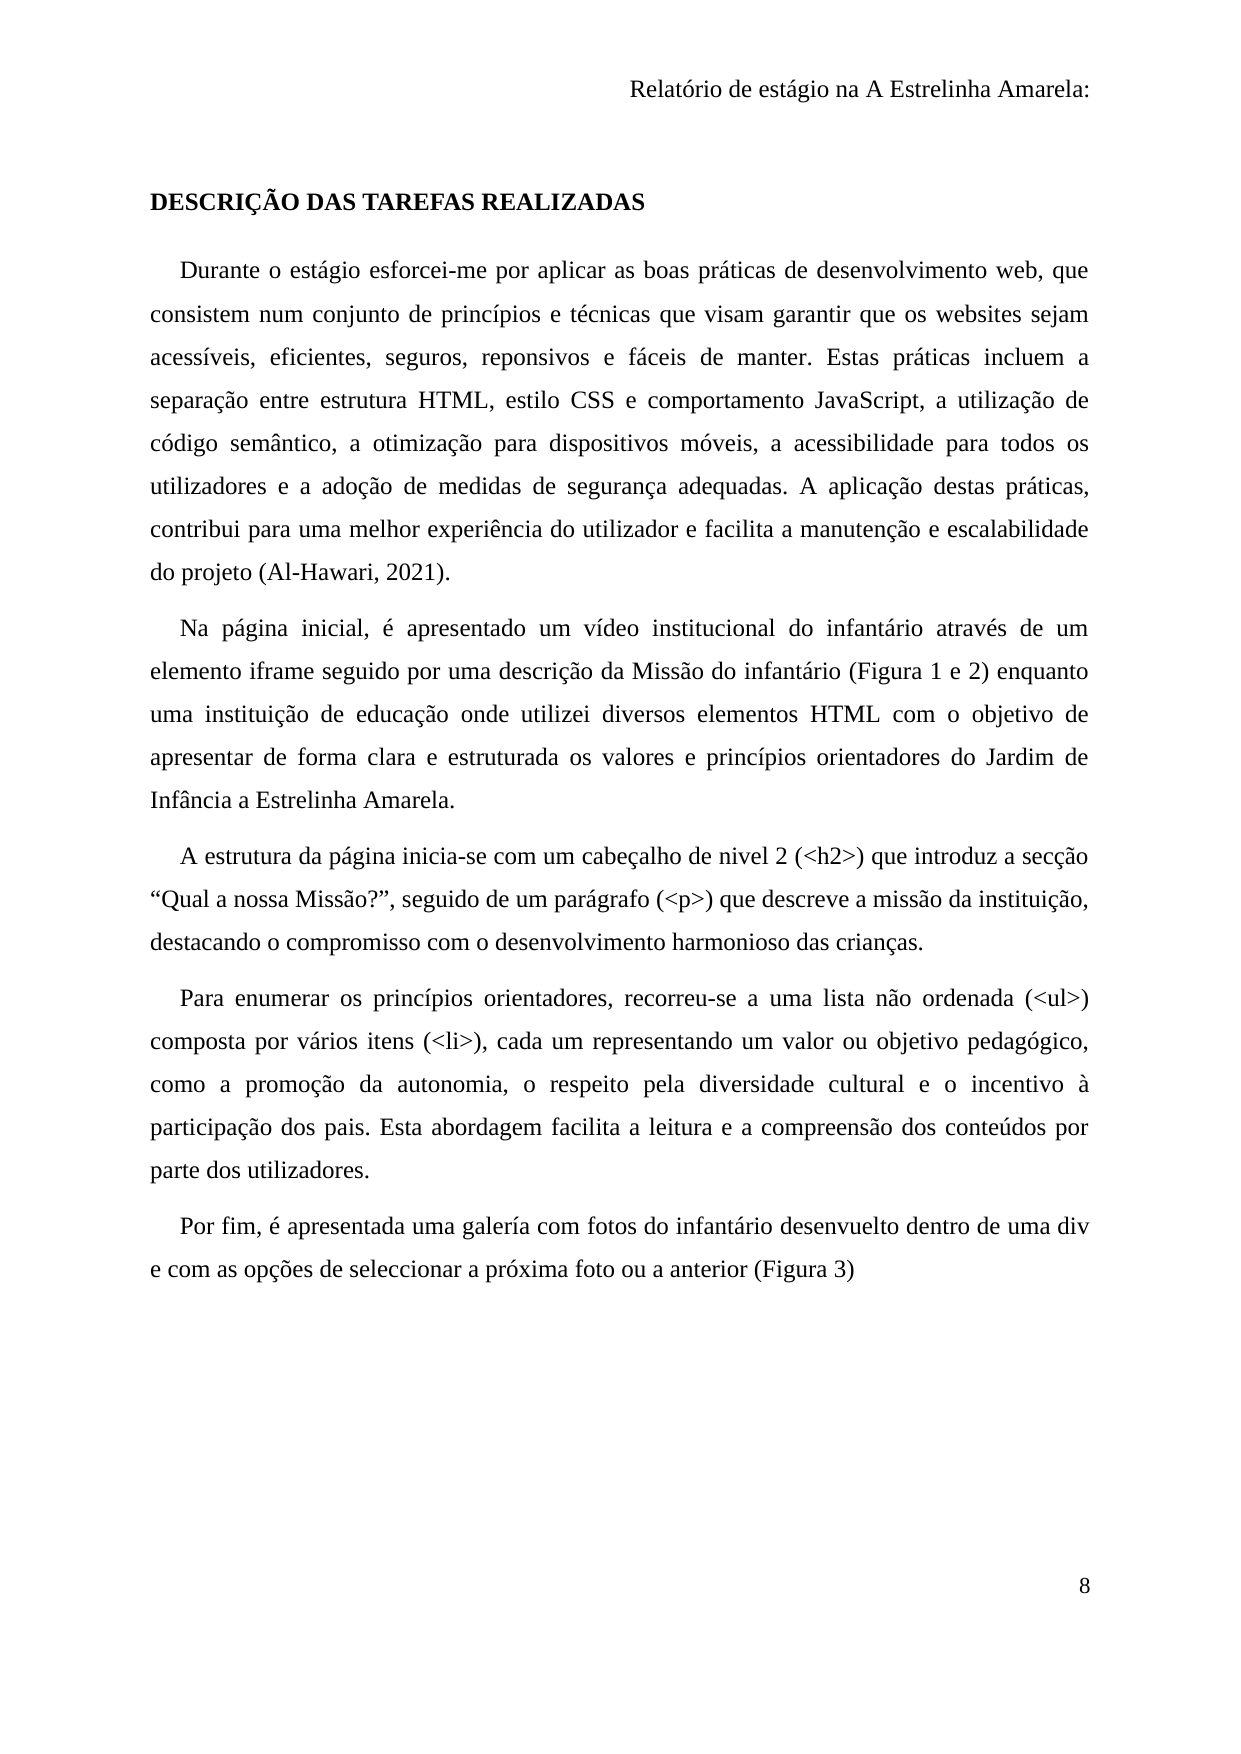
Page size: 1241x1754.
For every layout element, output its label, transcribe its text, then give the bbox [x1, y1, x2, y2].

text Na página inicial, é apresentado um vídeo institucional do infantário através de um elemento iframe seguido por uma descrição da Missão do infantário (Figura 1 e 2) enquanto uma instituição de educação onde utilizei diversos elementos HTML com o objetivo de apresentar de forma clara e estruturada os valores e princípios orientadores do Jardim de Infância a Estrelinha Amarela. [150, 613, 1090, 814]
text DESCRIÇÃO DAS TAREFAS REALIZADAS [150, 187, 1090, 216]
text Para enumerar os princípios orientadores, recorreu-se a uma lista não ordenada (<ul>) composta por vários itens (<li>), cada um representando um valor ou objetivo pedagógico, como a promoção da autonomia, o respeito pela diversidade cultural e o incentivo à participação dos pais. Esta abordagem facilita a leitura e a compreensão dos conteúdos por parte dos utilizadores. [150, 983, 1090, 1184]
text Por fim, é apresentada uma galería com fotos do infantário desenvuelto dentro de uma div e com as opções de seleccionar a próxima foto ou a anterior (Figura 3) [150, 1211, 1090, 1283]
text A estrutura da página inicia-se com um cabeçalho de nivel 2 (<h2>) que introduz a secção “Qual a nossa Missão?”, seguido de um parágrafo (<p>) que descreve a missão da instituição, destacando o compromisso com o desenvolvimento harmonioso das crianças. [150, 841, 1090, 956]
text Durante o estágio esforcei-me por aplicar as boas práticas de desenvolvimento web, que consistem num conjunto de princípios e técnicas que visam garantir que os websites sejam acessíveis, eficientes, seguros, reponsivos e fáceis de manter. Estas práticas incluem a separação entre estrutura HTML, estilo CSS e comportamento JavaScript, a utilização de código semântico, a otimização para dispositivos móveis, a acessibilidade para todos os utilizadores e a adoção de medidas de segurança adequadas. A aplicação destas práticas, contribui para uma melhor experiência do utilizador e facilita a manutenção e escalabilidade do projeto (Al-Hawari, 2021). [150, 256, 1090, 586]
